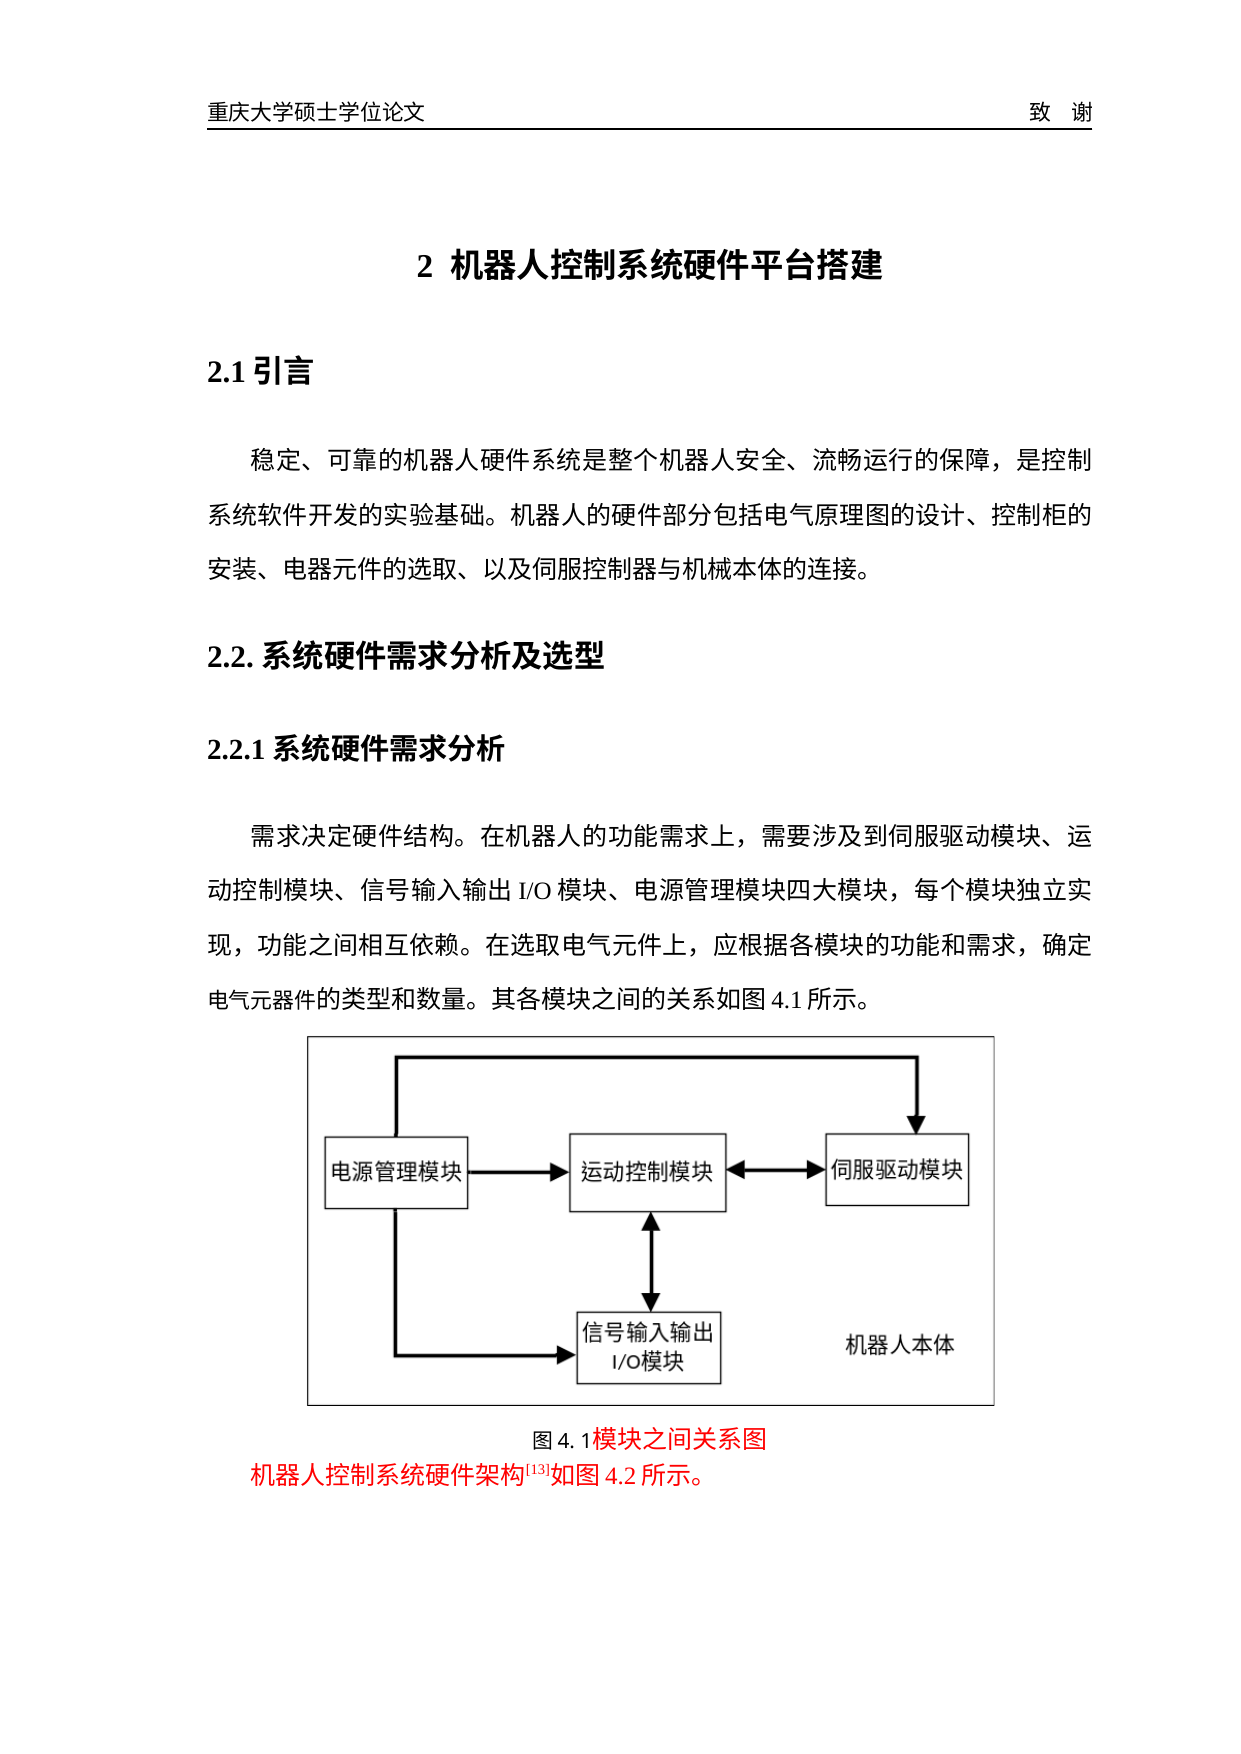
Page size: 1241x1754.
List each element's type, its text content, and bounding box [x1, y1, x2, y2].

text 图4. 1模块之间关系图 [207, 1419, 1092, 1456]
subtitle 2.2.1 系统硬件需求分析 [207, 726, 1092, 768]
text 需求决定硬件结构。在机器人的功能需求上，需要涉及到伺服驱动模块、运动控制模块、信号输入输出I/O模块、电源管理模块四大模块，每个模块独立实现，功能之间相互依赖。在选取电气元件上，应根据各模块的功能和需求，确定电气元器件的类型和数量。其各模块之间的关系如图4.1所示。 [207, 816, 1092, 1016]
text 机器人控制系统硬件架构[13]如图4.2所示。 [207, 1456, 1092, 1492]
subtitle 2.2. 系统硬件需求分析及选型 [207, 631, 1092, 676]
subtitle 2 机器人控制系统硬件平台搭建 [207, 239, 1092, 287]
subtitle 2.1引言 [207, 346, 1092, 391]
text 稳定、可靠的机器人硬件系统是整个机器人安全、流畅运行的保障，是控制系统软件开发的实验基础。机器人的硬件部分包括电气原理图的设计、控制柜的安装、电器元件的选取、以及伺服控制器与机械本体的连接。 [207, 441, 1092, 586]
